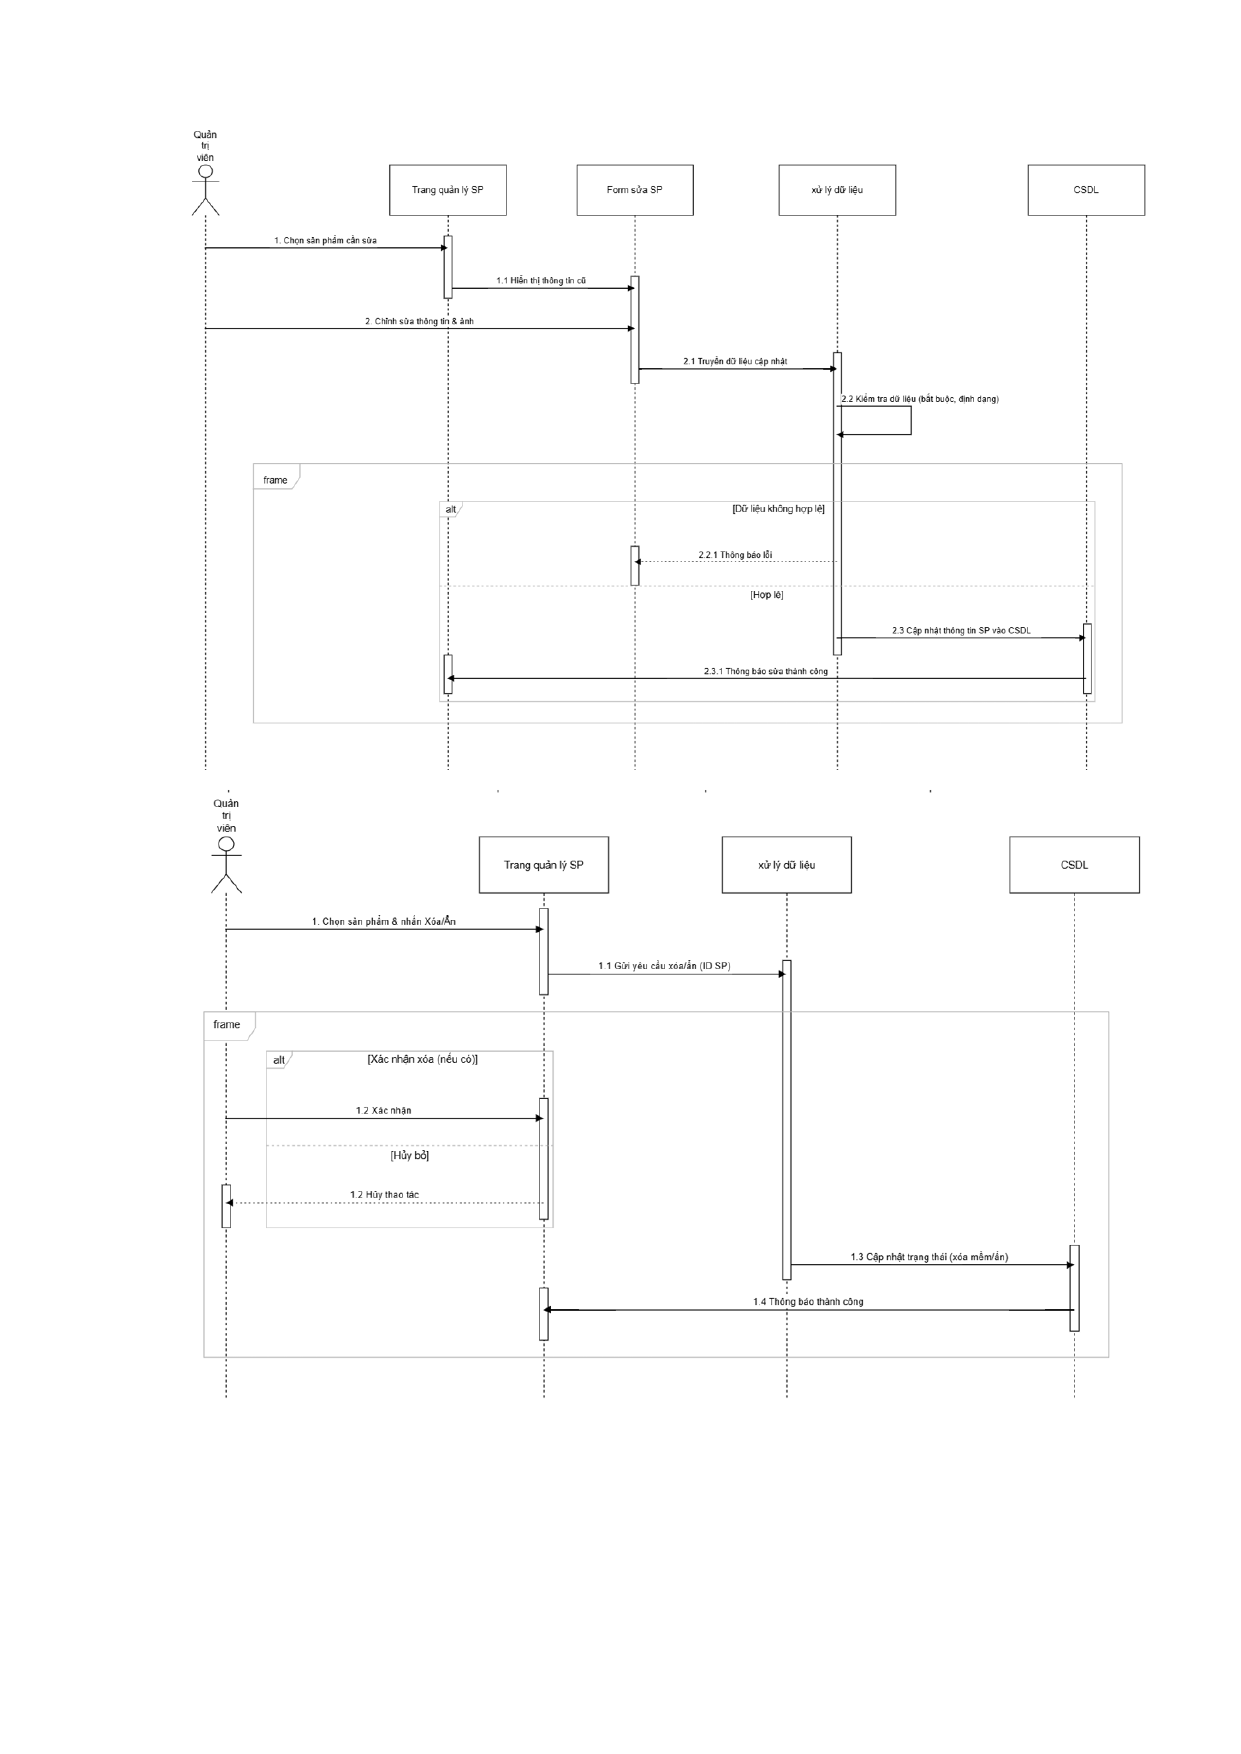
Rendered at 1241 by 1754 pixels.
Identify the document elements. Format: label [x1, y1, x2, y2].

picture [177, 788, 1152, 1414]
picture [177, 118, 1152, 770]
